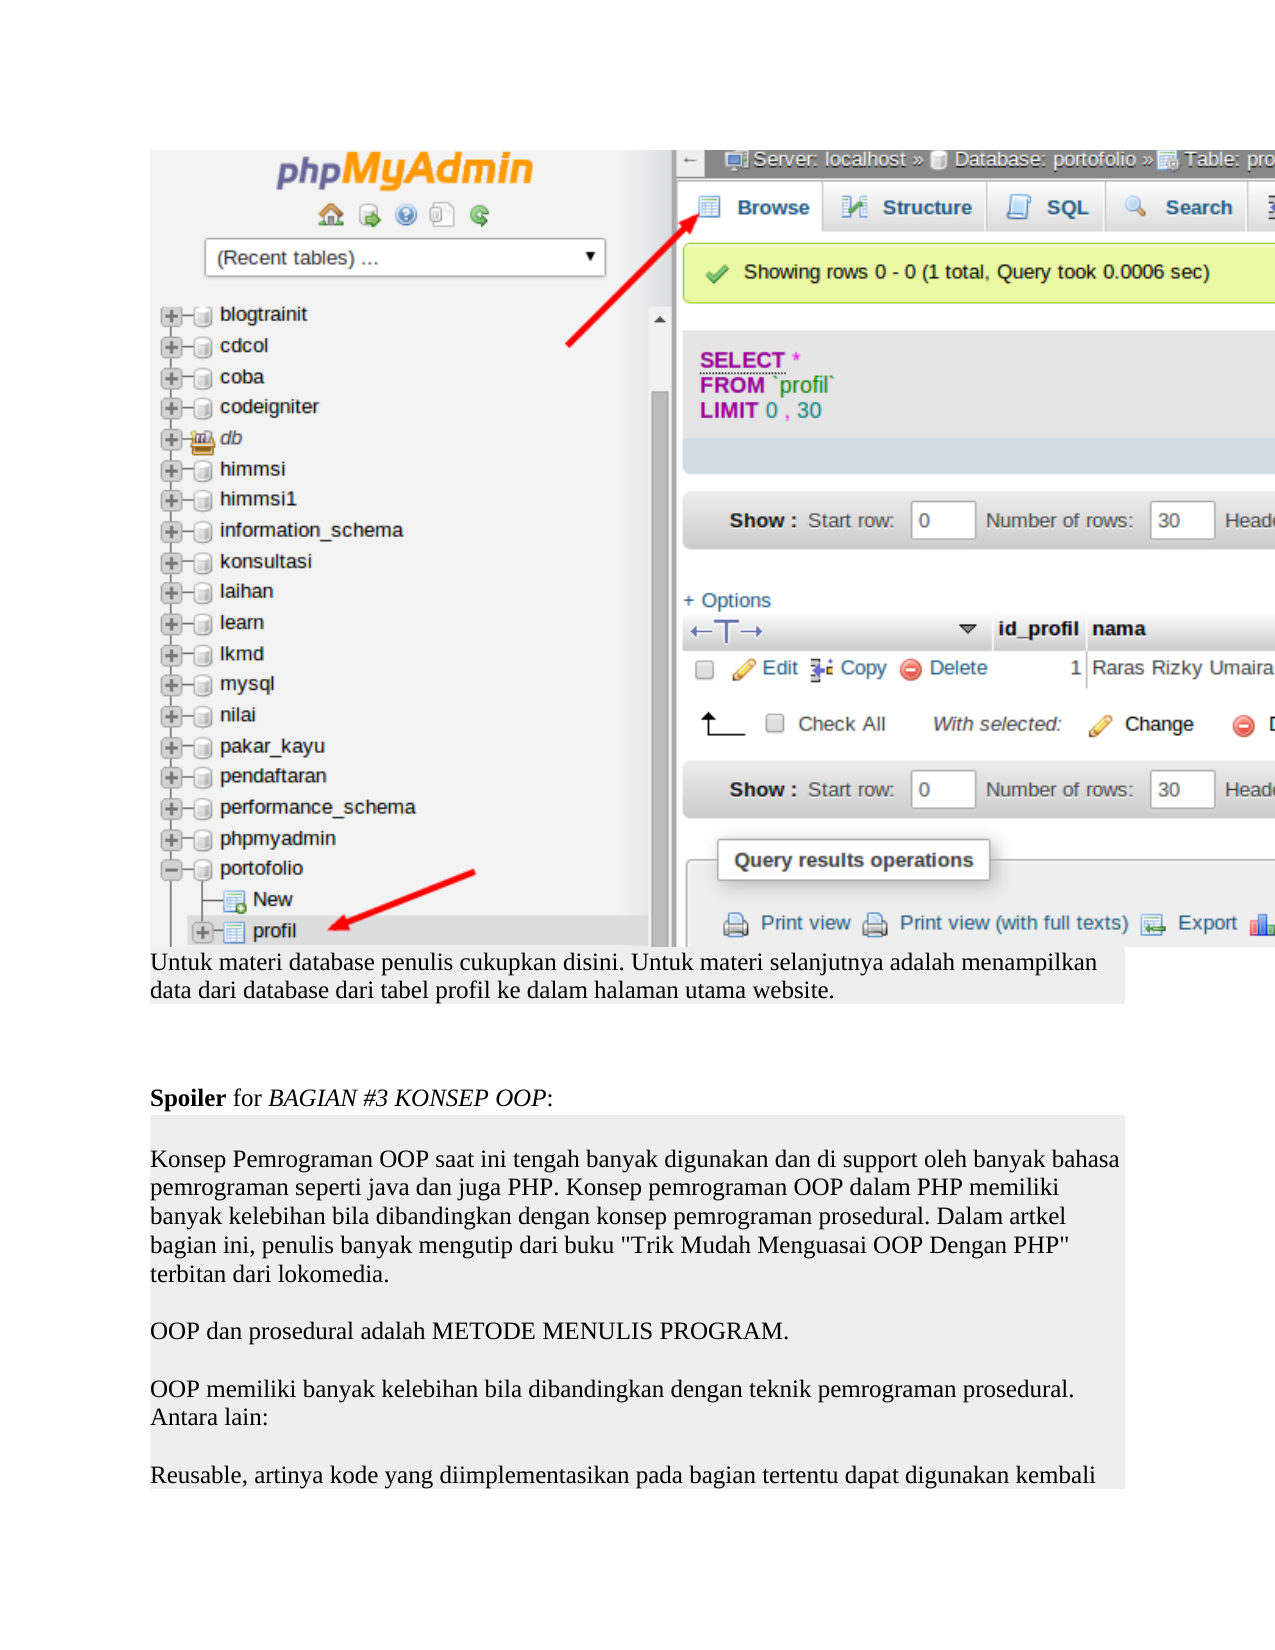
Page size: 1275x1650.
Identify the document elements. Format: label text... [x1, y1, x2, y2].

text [150, 1115, 1125, 1489]
picture [150, 150, 1275, 947]
text Spoiler for BAGIAN #3 KONSEP OOP: [150, 1083, 1125, 1112]
